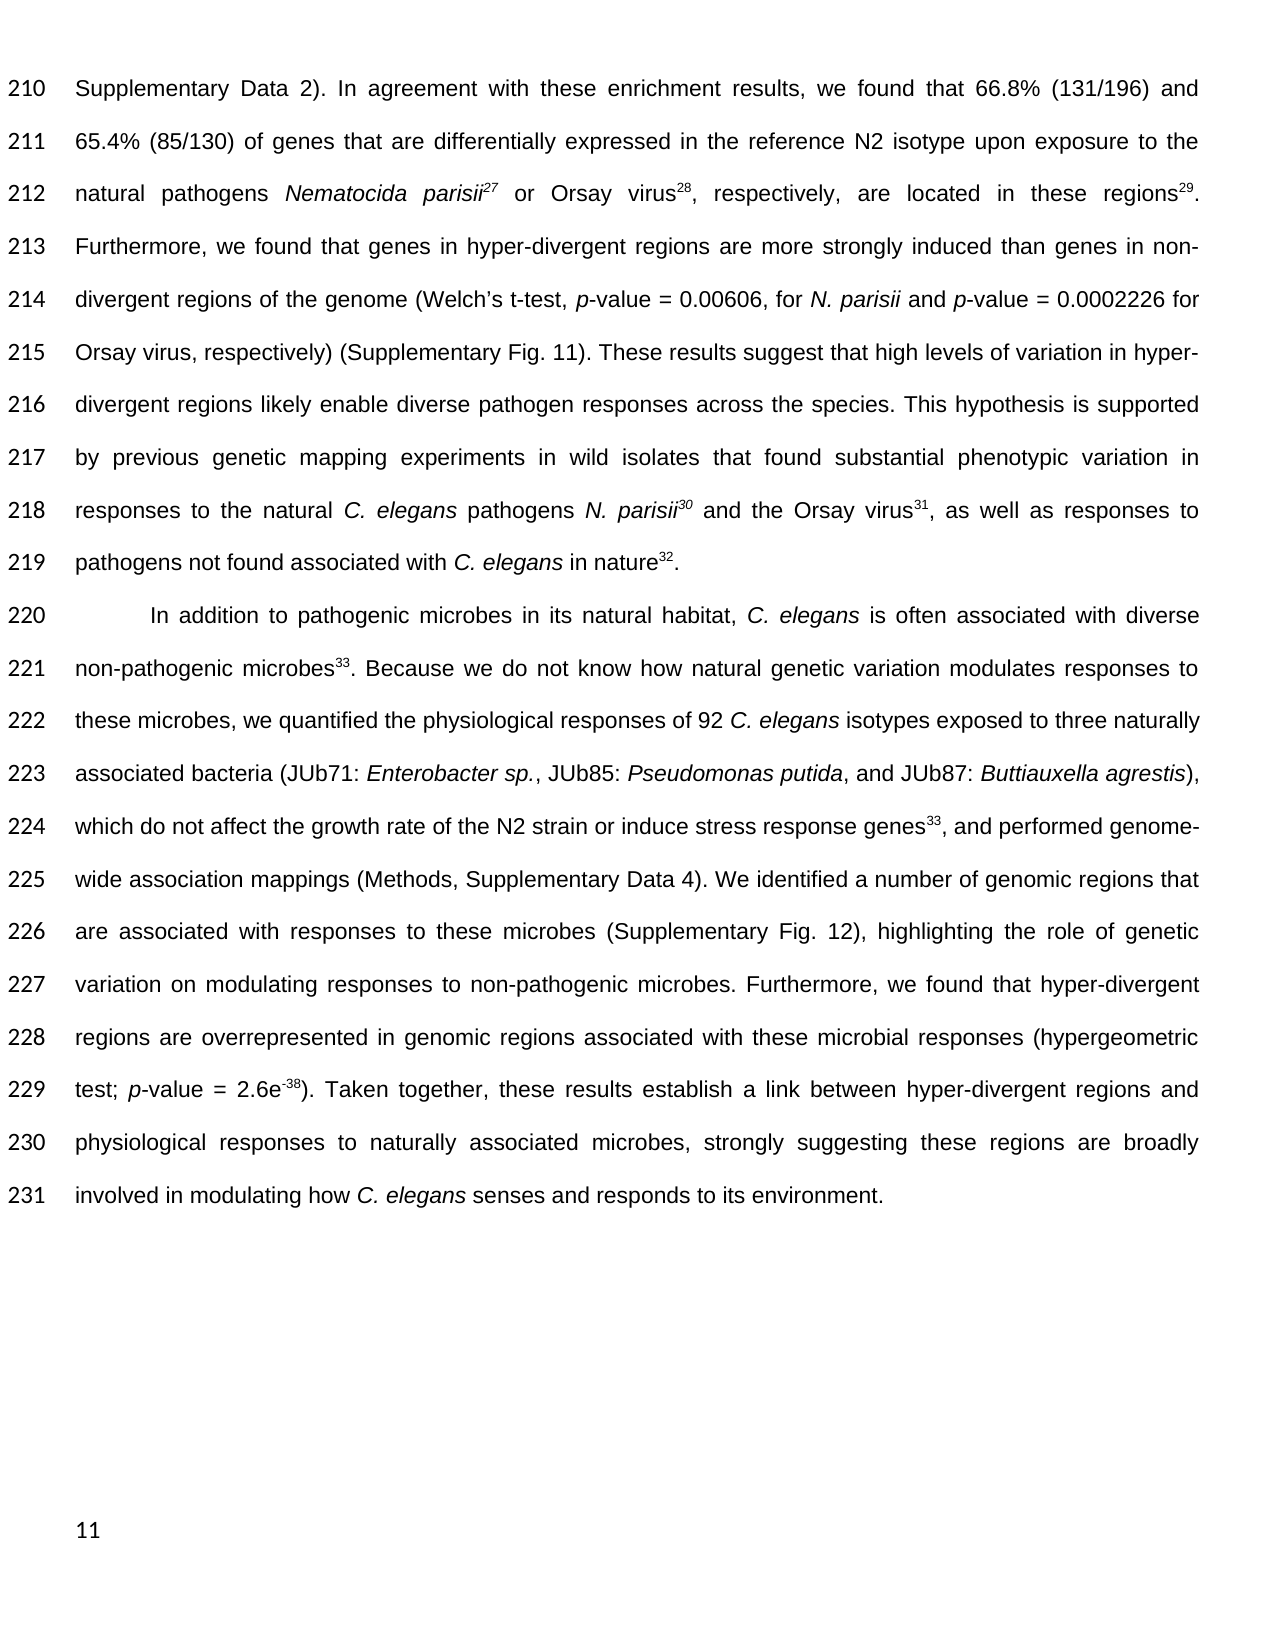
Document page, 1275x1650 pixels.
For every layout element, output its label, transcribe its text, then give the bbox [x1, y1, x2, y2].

text In addition to pathogenic microbes in its natural habitat, C. elegans is often associated with diverse non-pathogenic microbes33. Because we do not know how natural genetic variation modulates responses to these microbes, we quantified the physiological responses of 92 C. elegans isotypes exposed to three naturally associated bacteria (JUb71: Enterobacter sp., JUb85: Pseudomonas putida, and JUb87: Buttiauxella agrestis), which do not affect the growth rate of the N2 strain or induce stress response genes33, and performed genome-wide association mappings (Methods, Supplementary Data 4). We identified a number of genomic regions that are associated with responses to these microbes (Supplementary Fig. 12), highlighting the role of genetic variation on modulating responses to non-pathogenic microbes. Furthermore, we found that hyper-divergent regions are overrepresented in genomic regions associated with these microbial responses (hypergeometric test; p-value = 2.6e-38). Taken together, these results establish a link between hyper-divergent regions and physiological responses to naturally associated microbes, strongly suggesting these regions are broadly involved in modulating how C. elegans senses and responds to its environment. [75, 602, 1200, 1208]
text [75, 75, 1200, 576]
